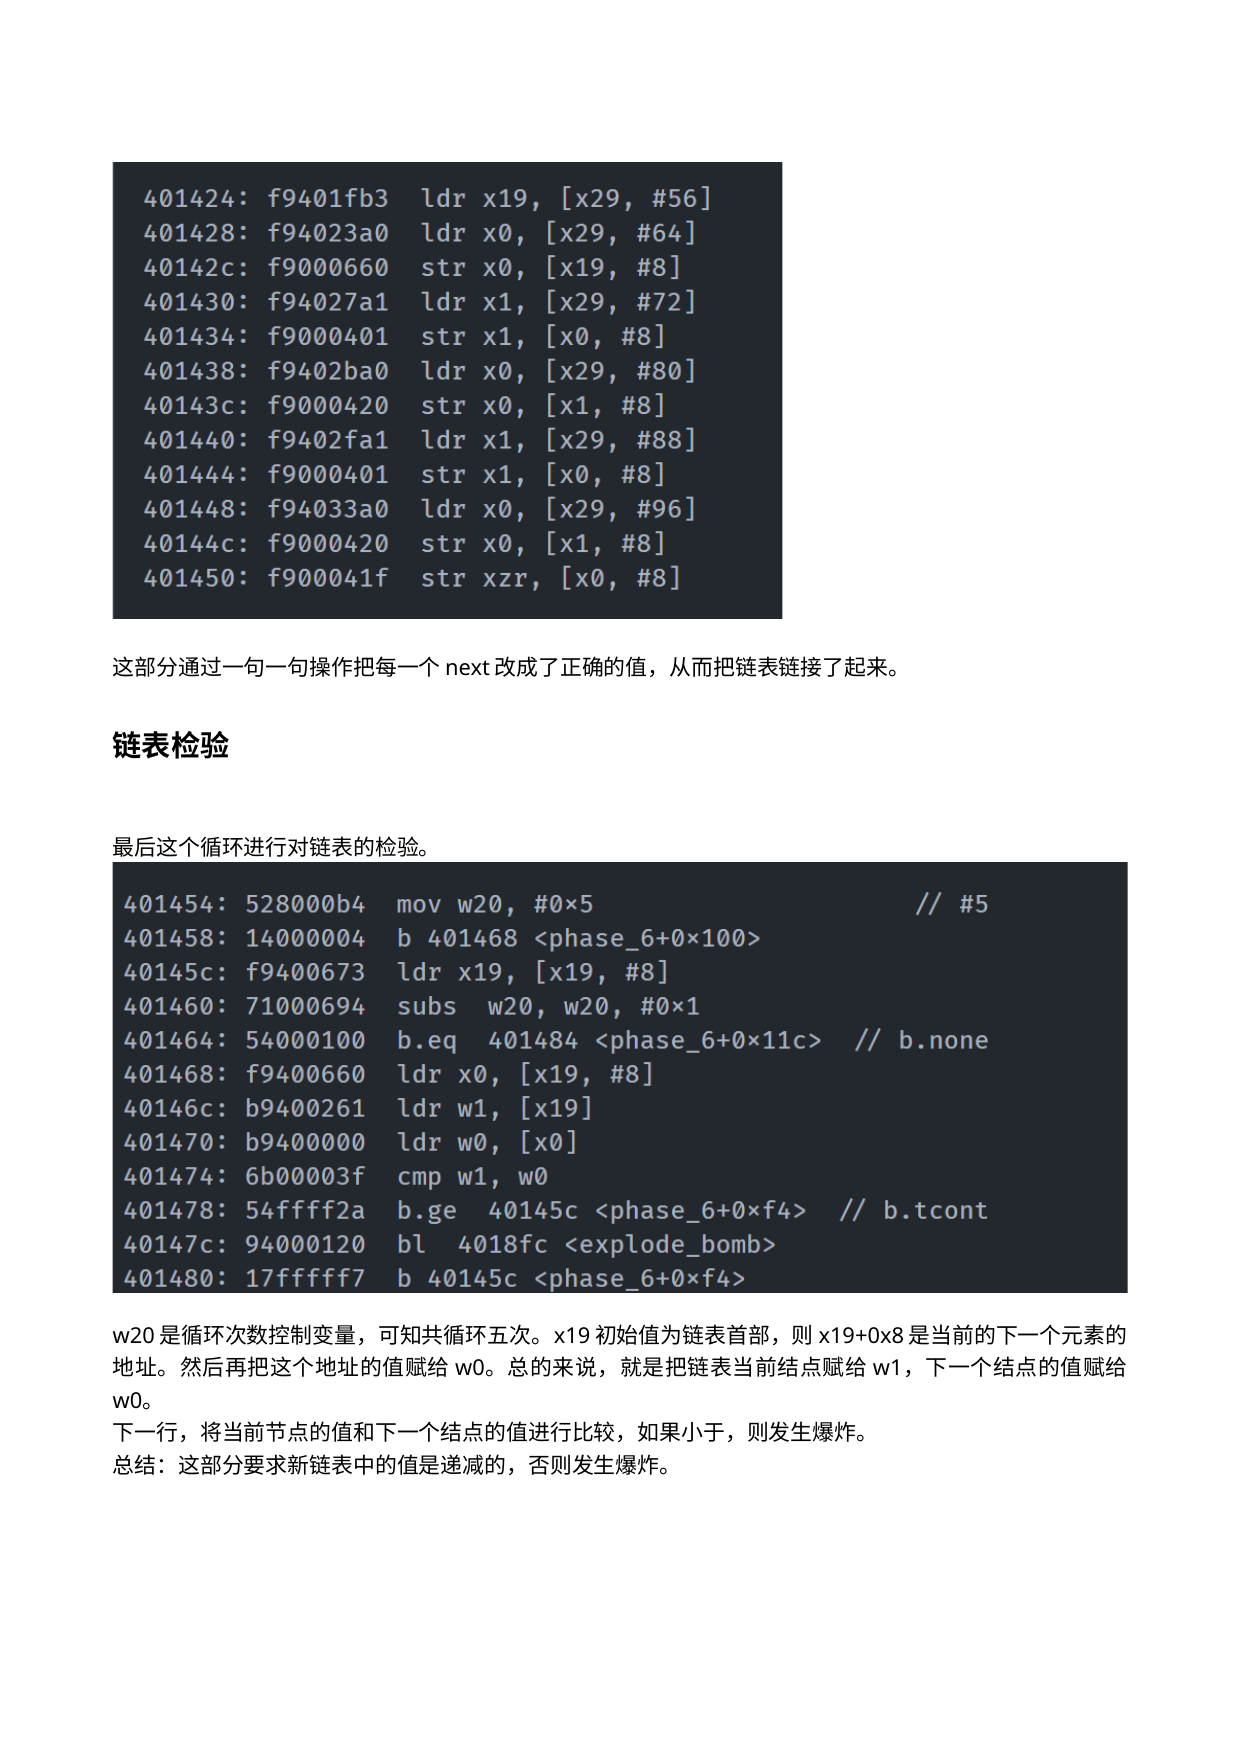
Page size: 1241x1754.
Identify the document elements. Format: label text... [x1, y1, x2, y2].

text w20是循环次数控制变量，可知共循环五次。x19初始值为链表首部，则x19+0x8是当前的下一个元素的地址。然后再把这个地址的值赋给w0。总的来说，就是把链表当前结点赋给w1，下一个结点的值赋给w0。 [112, 1317, 1128, 1415]
text 最后这个循环进行对链表的检验。 [112, 830, 1128, 862]
picture [112, 862, 1128, 1293]
subtitle 链表检验 [112, 711, 1128, 776]
picture [112, 162, 783, 619]
text 下一行，将当前节点的值和下一个结点的值进行比较，如果小于，则发生爆炸。 [112, 1415, 1128, 1447]
text 这部分通过一句一句操作把每一个next改成了正确的值，从而把链表链接了起来。 [112, 649, 1128, 682]
text 总结：这部分要求新链表中的值是递减的，否则发生爆炸。 [112, 1447, 1128, 1480]
